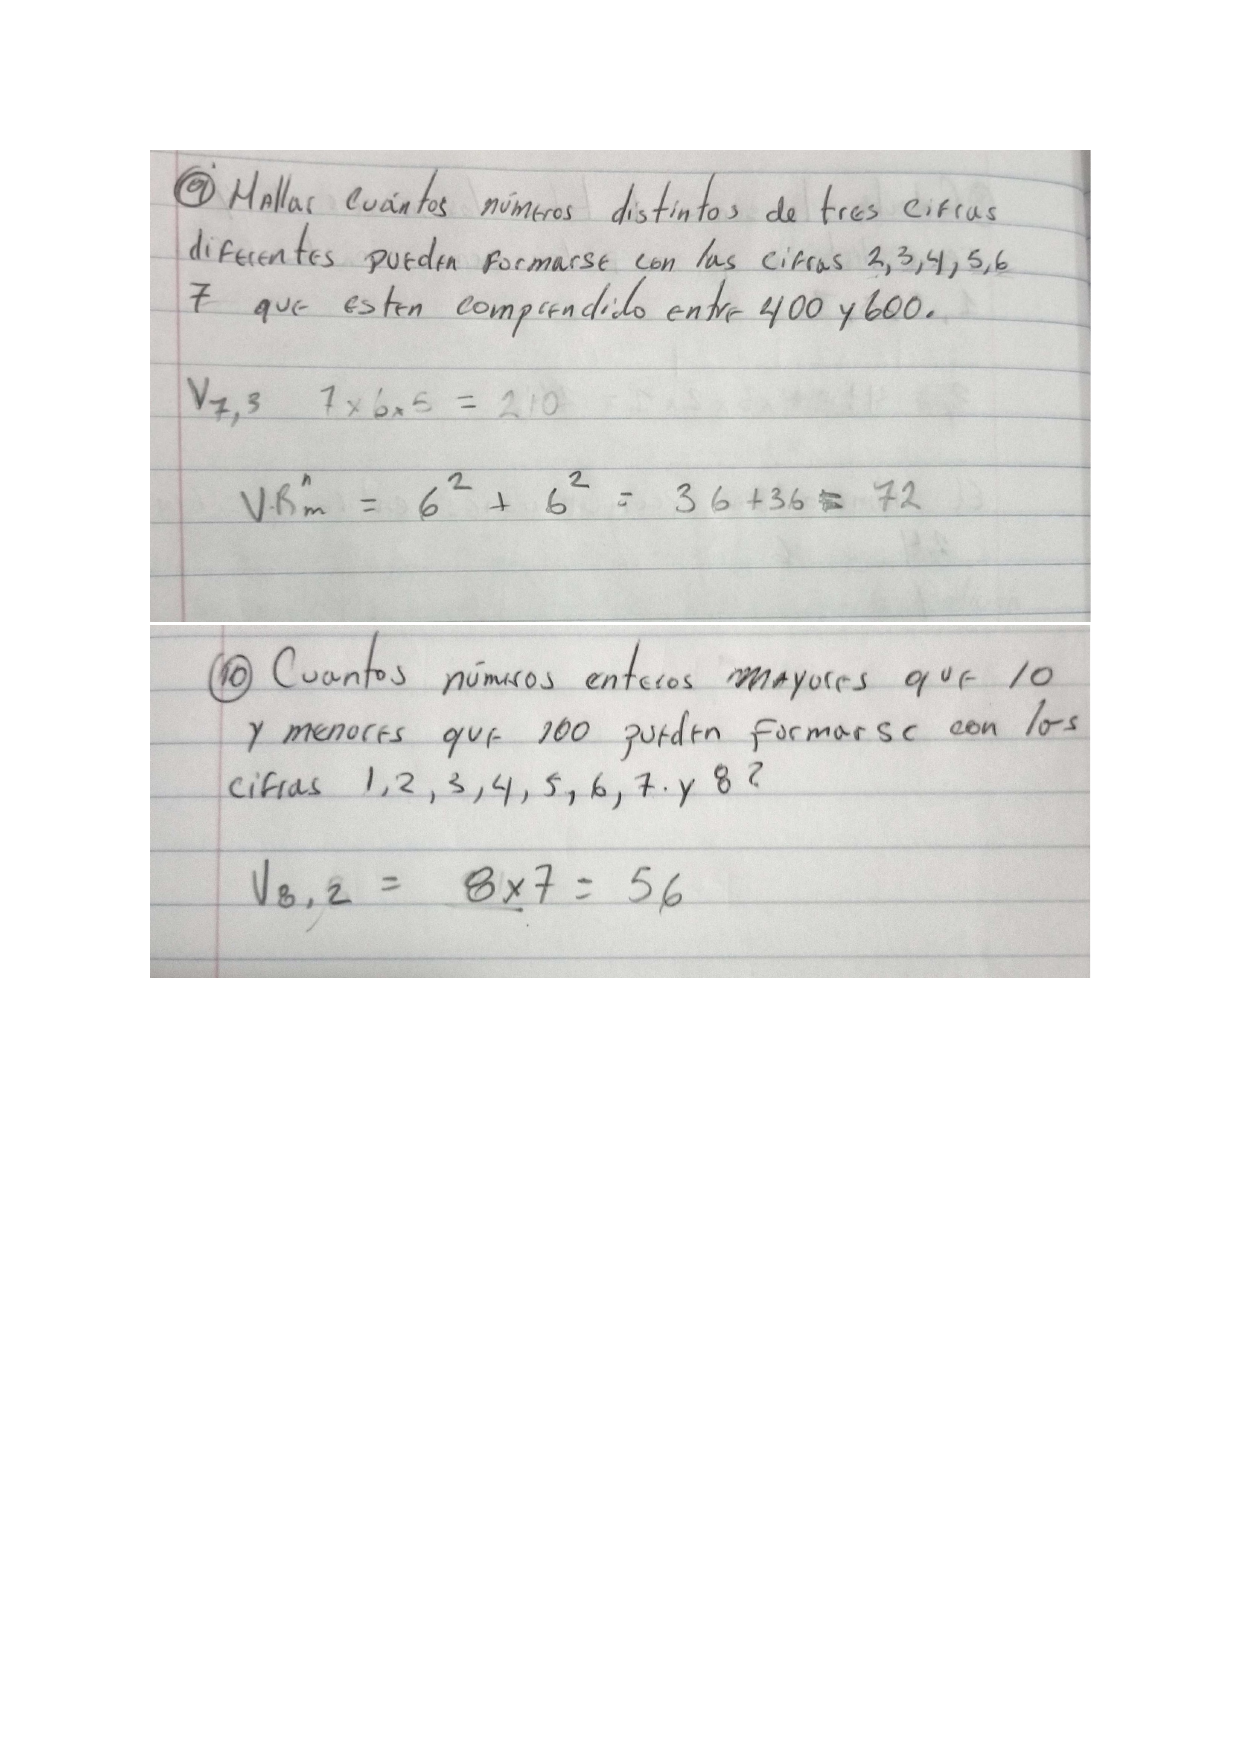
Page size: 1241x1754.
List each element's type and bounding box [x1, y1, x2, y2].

picture [150, 150, 1091, 622]
picture [150, 625, 1091, 978]
